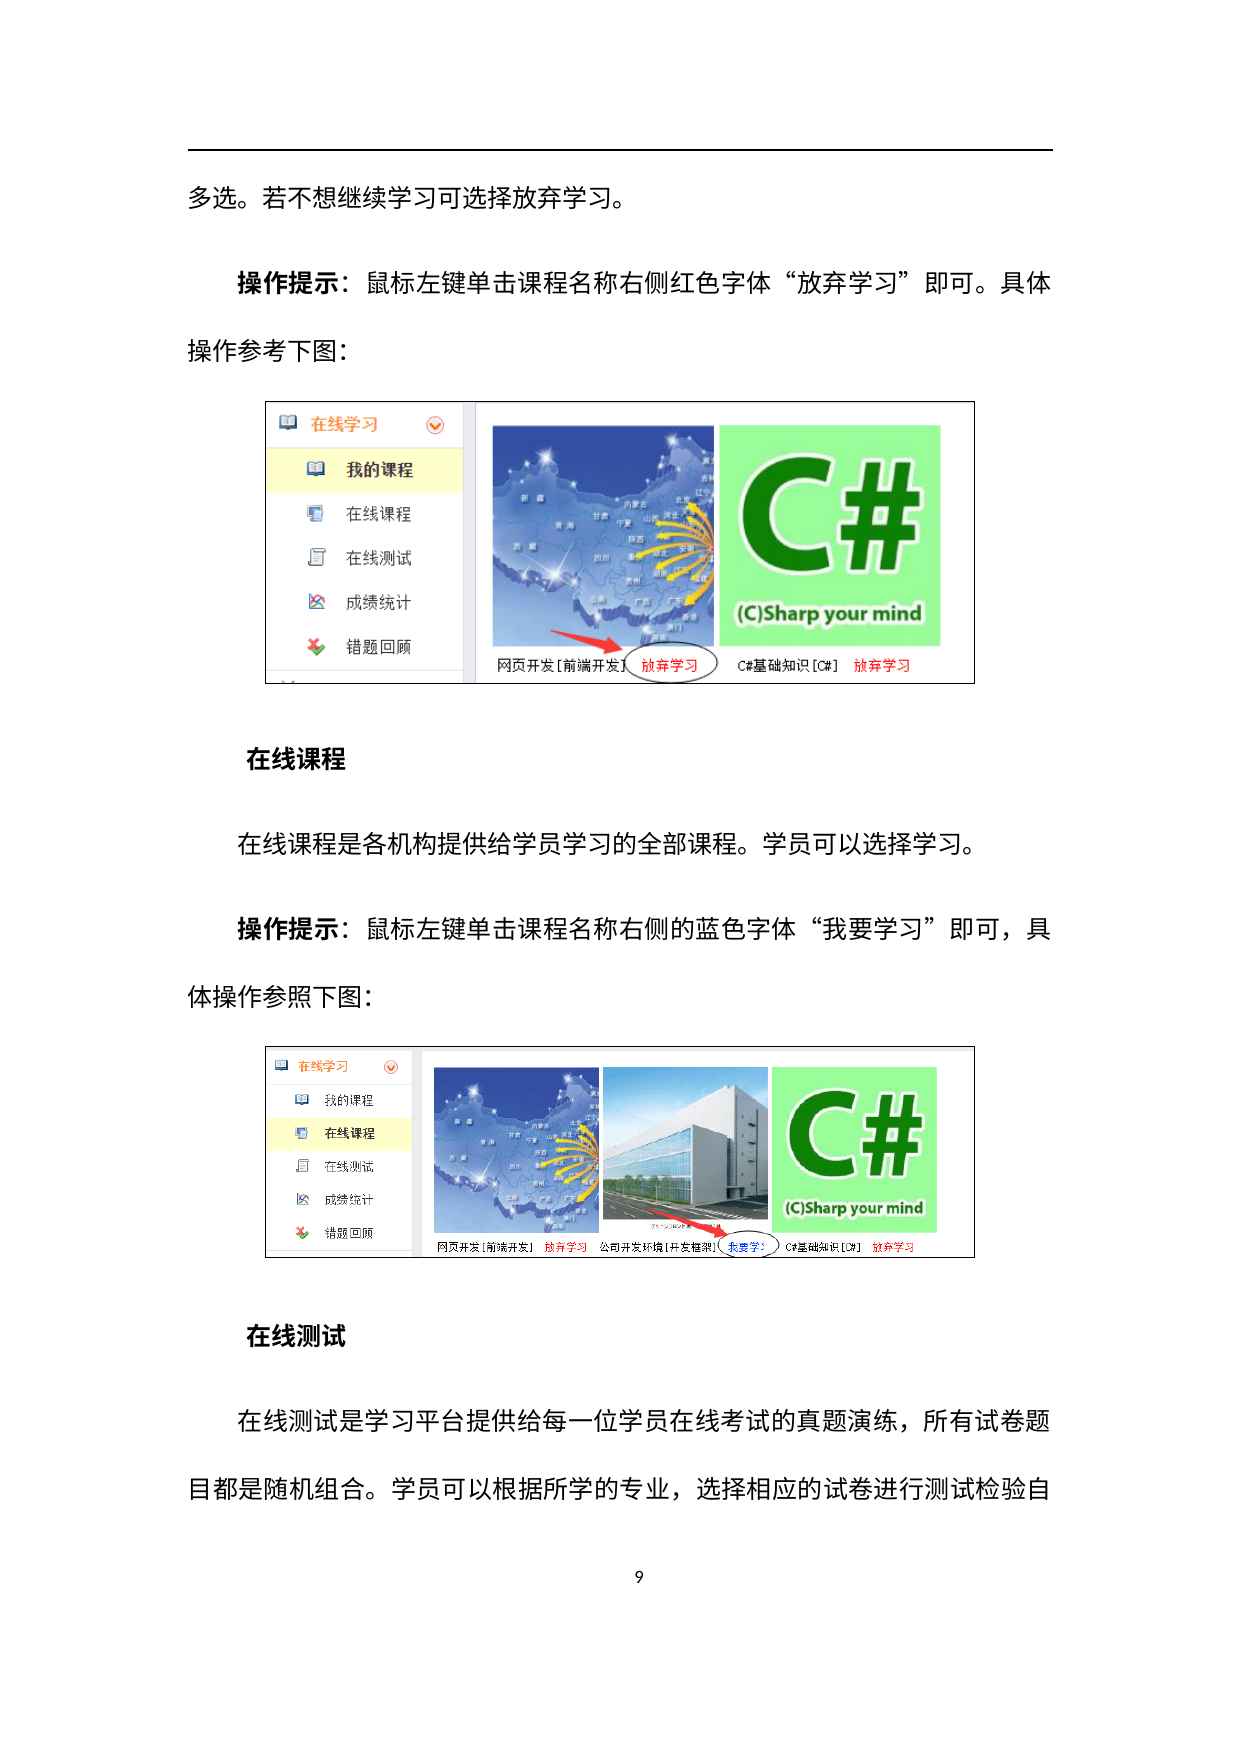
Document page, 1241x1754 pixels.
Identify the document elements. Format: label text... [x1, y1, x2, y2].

picture [266, 402, 974, 683]
subtitle 在线测试 [187, 1301, 1053, 1369]
text 操作提示：鼠标左键单击课程名称右侧的蓝色字体“我要学习”即可，具体操作参照下图： [187, 893, 1053, 1029]
subtitle 在线课程 [187, 723, 1053, 791]
text 操作提示：鼠标左键单击课程名称右侧红色字体“放弃学习”即可。具体操作参考下图： [187, 248, 1053, 384]
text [187, 163, 1053, 231]
text 在线课程是各机构提供给学员学习的全部课程。学员可以选择学习。 [187, 808, 1053, 876]
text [187, 1386, 1053, 1521]
picture [266, 1047, 974, 1257]
